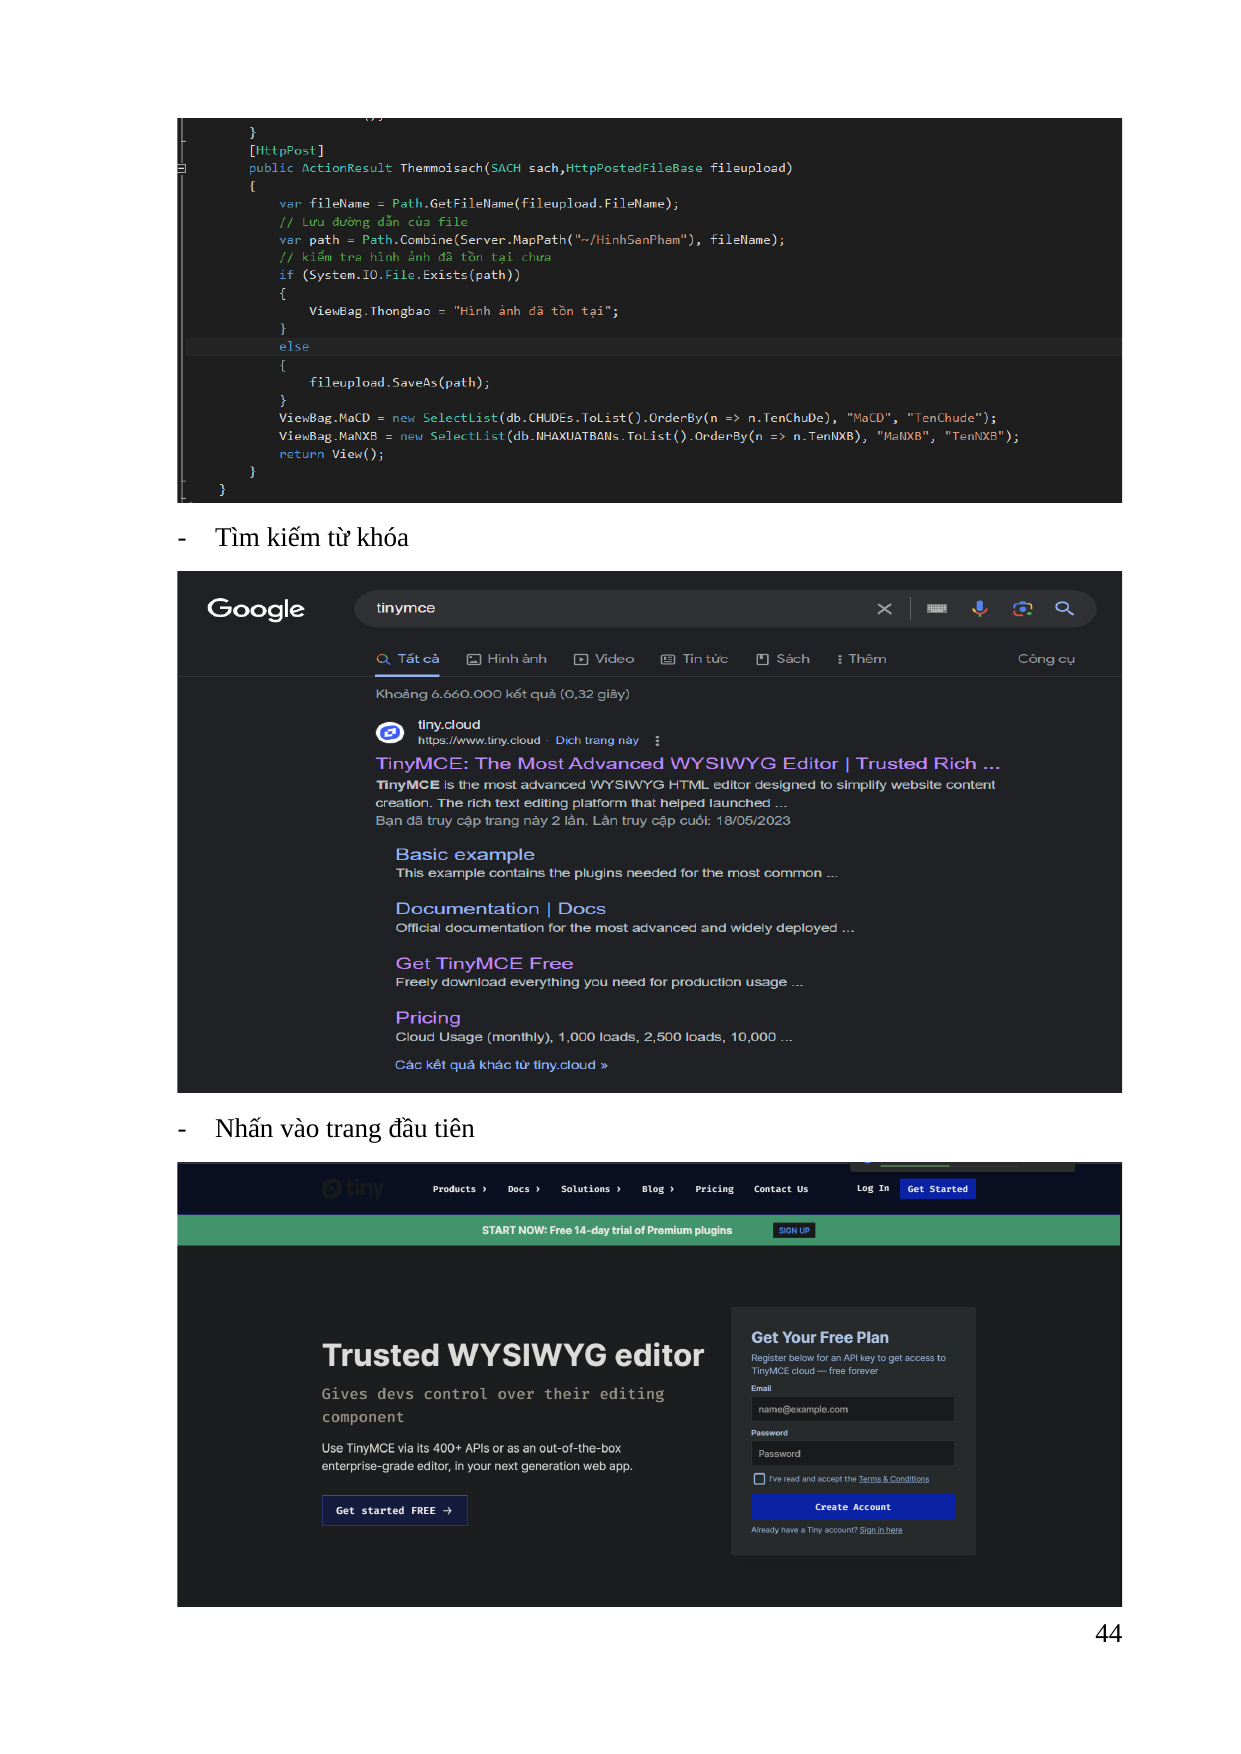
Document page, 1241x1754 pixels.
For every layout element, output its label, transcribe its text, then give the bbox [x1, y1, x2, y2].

picture [177, 1162, 1123, 1607]
picture [177, 571, 1123, 1093]
list Tìm kiếm từ khóa [177, 522, 1122, 553]
list Nhấn vào trang đầu tiên [177, 1112, 1122, 1143]
picture [177, 118, 1123, 503]
